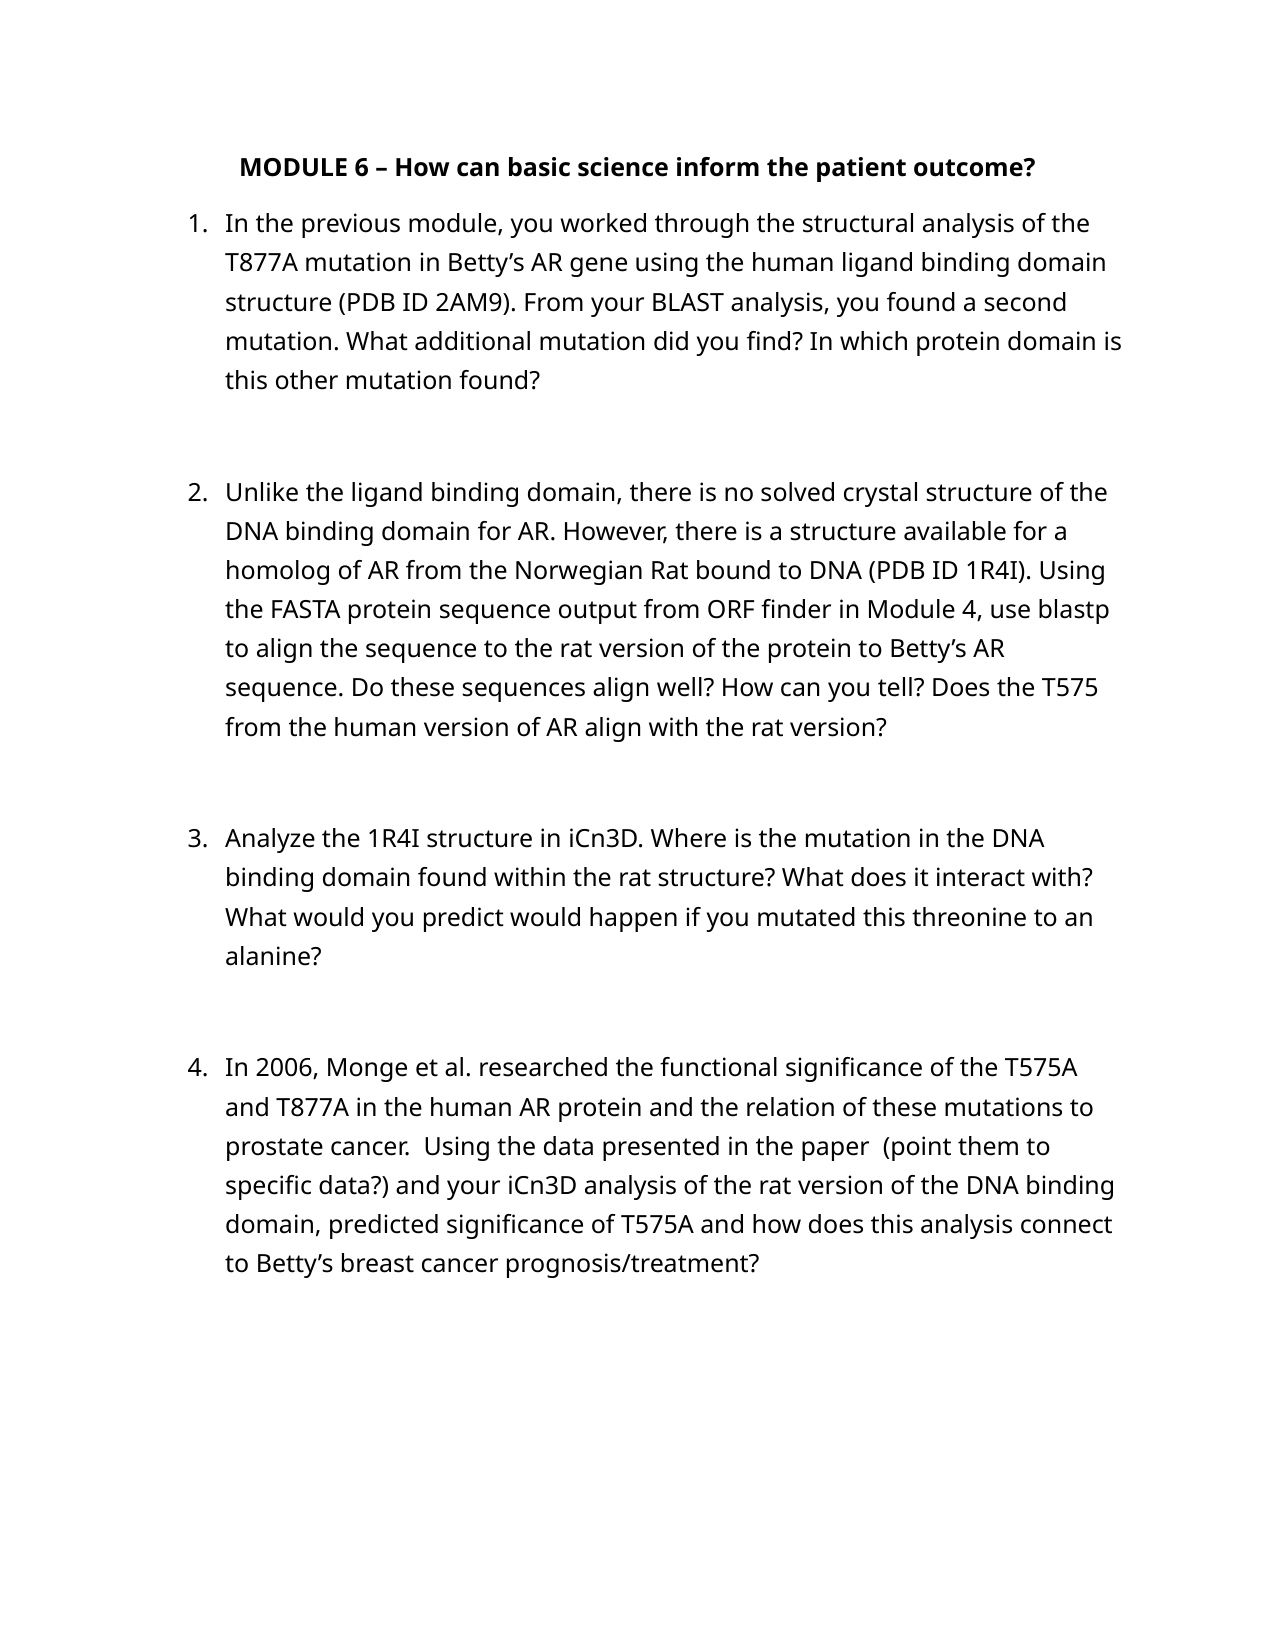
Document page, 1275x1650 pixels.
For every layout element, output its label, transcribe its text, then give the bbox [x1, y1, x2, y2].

list Unlike the ligand binding domain, there is no solved crystal structure of the DNA binding domain for AR. However, there is a structure available for a homolog of AR from the Norwegian Rat bound to DNA (PDB ID 1R4I). Using the FASTA protein sequence output from ORF finder in Module 4, use blastp to align the sequence to the rat version of the protein to Betty’s AR sequence. Do these sequences align well? How can you tell? Does the T575 from the human version of AR align with the rat version? [187, 474, 1125, 743]
list Analyze the 1R4I structure in iCn3D. Where is the mutation in the DNA binding domain found within the rat structure? What does it interact with? What would you predict would happen if you mutated this threonine to an alanine? [187, 821, 1125, 972]
list In the previous module, you worked through the structural analysis of the T877A mutation in Betty’s AR gene using the human ligand binding domain structure (PDB ID 2AM9). From your BLAST analysis, you found a second mutation. What additional mutation did you find? In which protein domain is this other mutation found? [187, 206, 1125, 397]
text MODULE 6 – How can basic science inform the patient outcome? [150, 150, 1125, 184]
list In 2006, Monge et al. researched the functional significance of the T575A and T877A in the human AR protein and the relation of these mutations to prostate cancer. Using the data presented in the paper (point them to specific data?) and your iCn3D analysis of the rat version of the DNA binding domain, predicted significance of T575A and how does this analysis connect to Betty’s breast cancer prognosis/treatment? [187, 1050, 1125, 1280]
